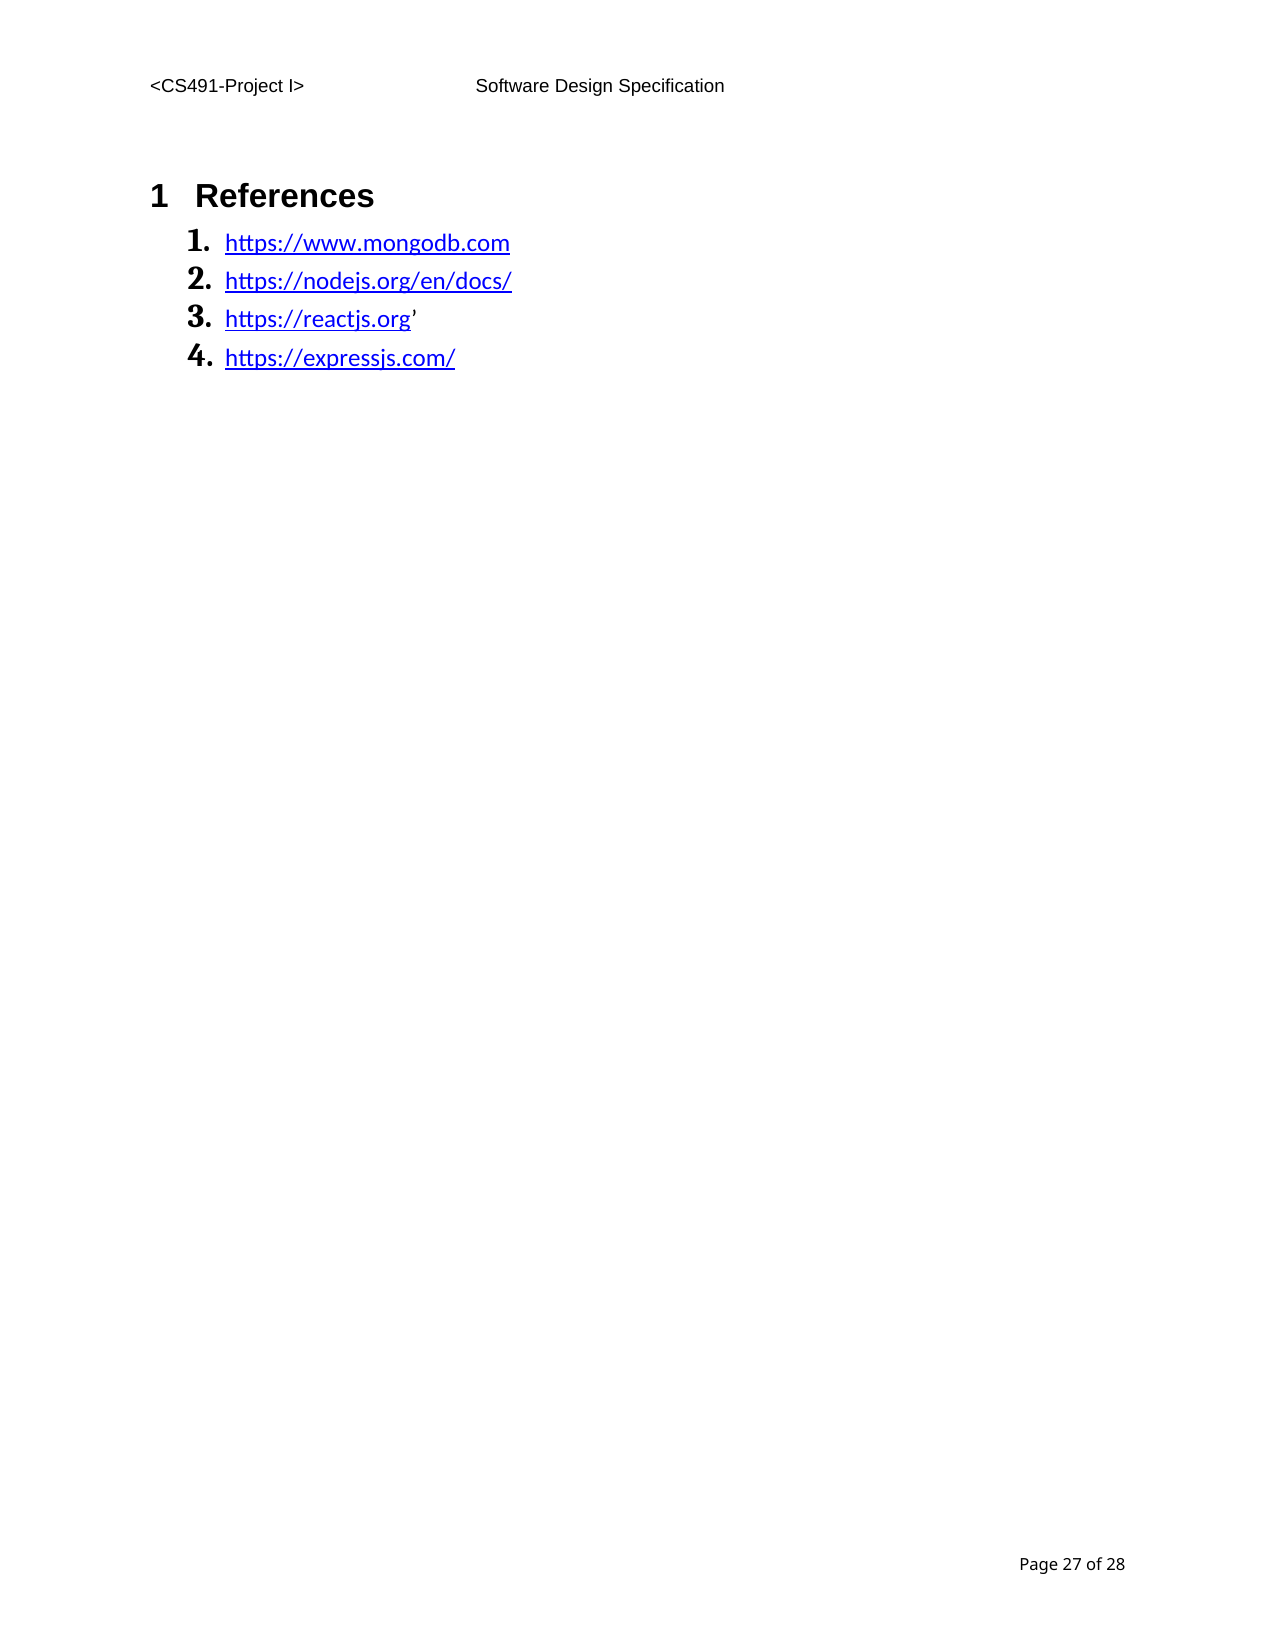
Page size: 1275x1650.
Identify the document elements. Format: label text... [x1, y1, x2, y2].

list https://nodejs.org/en/docs/ [187, 259, 1125, 298]
list https://www.mongodb.com [187, 221, 1125, 259]
list https://reactjs.org’ [187, 298, 1125, 336]
list https://expressjs.com/ [187, 336, 1125, 374]
subtitle References [150, 176, 1125, 215]
